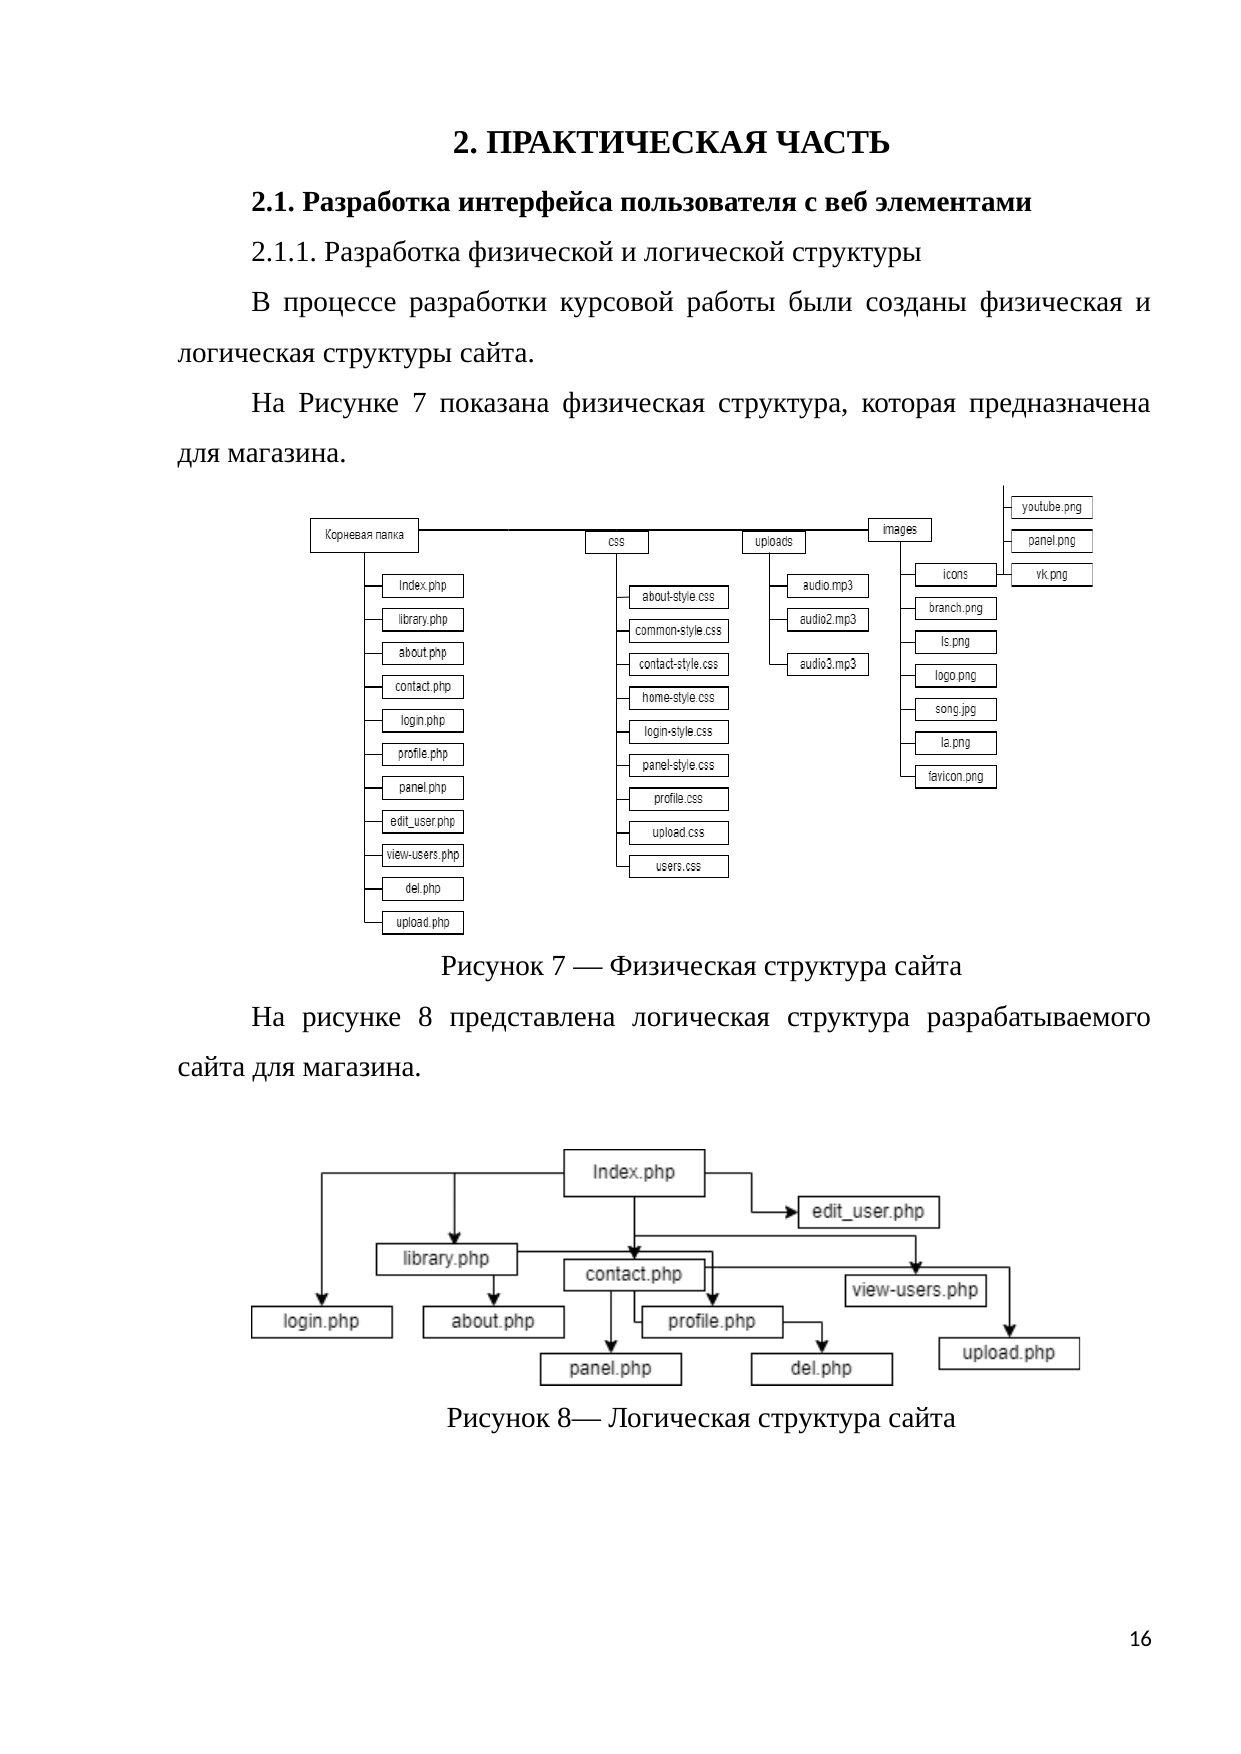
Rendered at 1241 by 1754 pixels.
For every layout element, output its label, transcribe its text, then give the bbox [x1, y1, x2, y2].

subtitle 2.1. Разработка интерфейса пользователя с веб элементами [177, 184, 1152, 217]
text На рисунке 8 представлена логическая структура разрабатываемого сайта для магазина. [177, 999, 1152, 1082]
subtitle 2.1.1. Разработка физической и логической структуры [177, 234, 1152, 268]
text Рисунок 8— Логическая структура сайта [177, 1400, 1152, 1433]
subtitle 2. ПРАКТИЧЕСКАЯ ЧАСТЬ [177, 122, 1167, 161]
text На Рисунке 7 показана физическая структура, которая предназначена для магазина. [177, 385, 1152, 469]
picture [310, 485, 1093, 935]
picture [251, 1149, 1081, 1386]
text Рисунок 7 — Физическая структура сайта [177, 948, 1152, 982]
text В процессе разработки курсовой работы были созданы физическая и логическая структуры сайта. [177, 284, 1152, 368]
